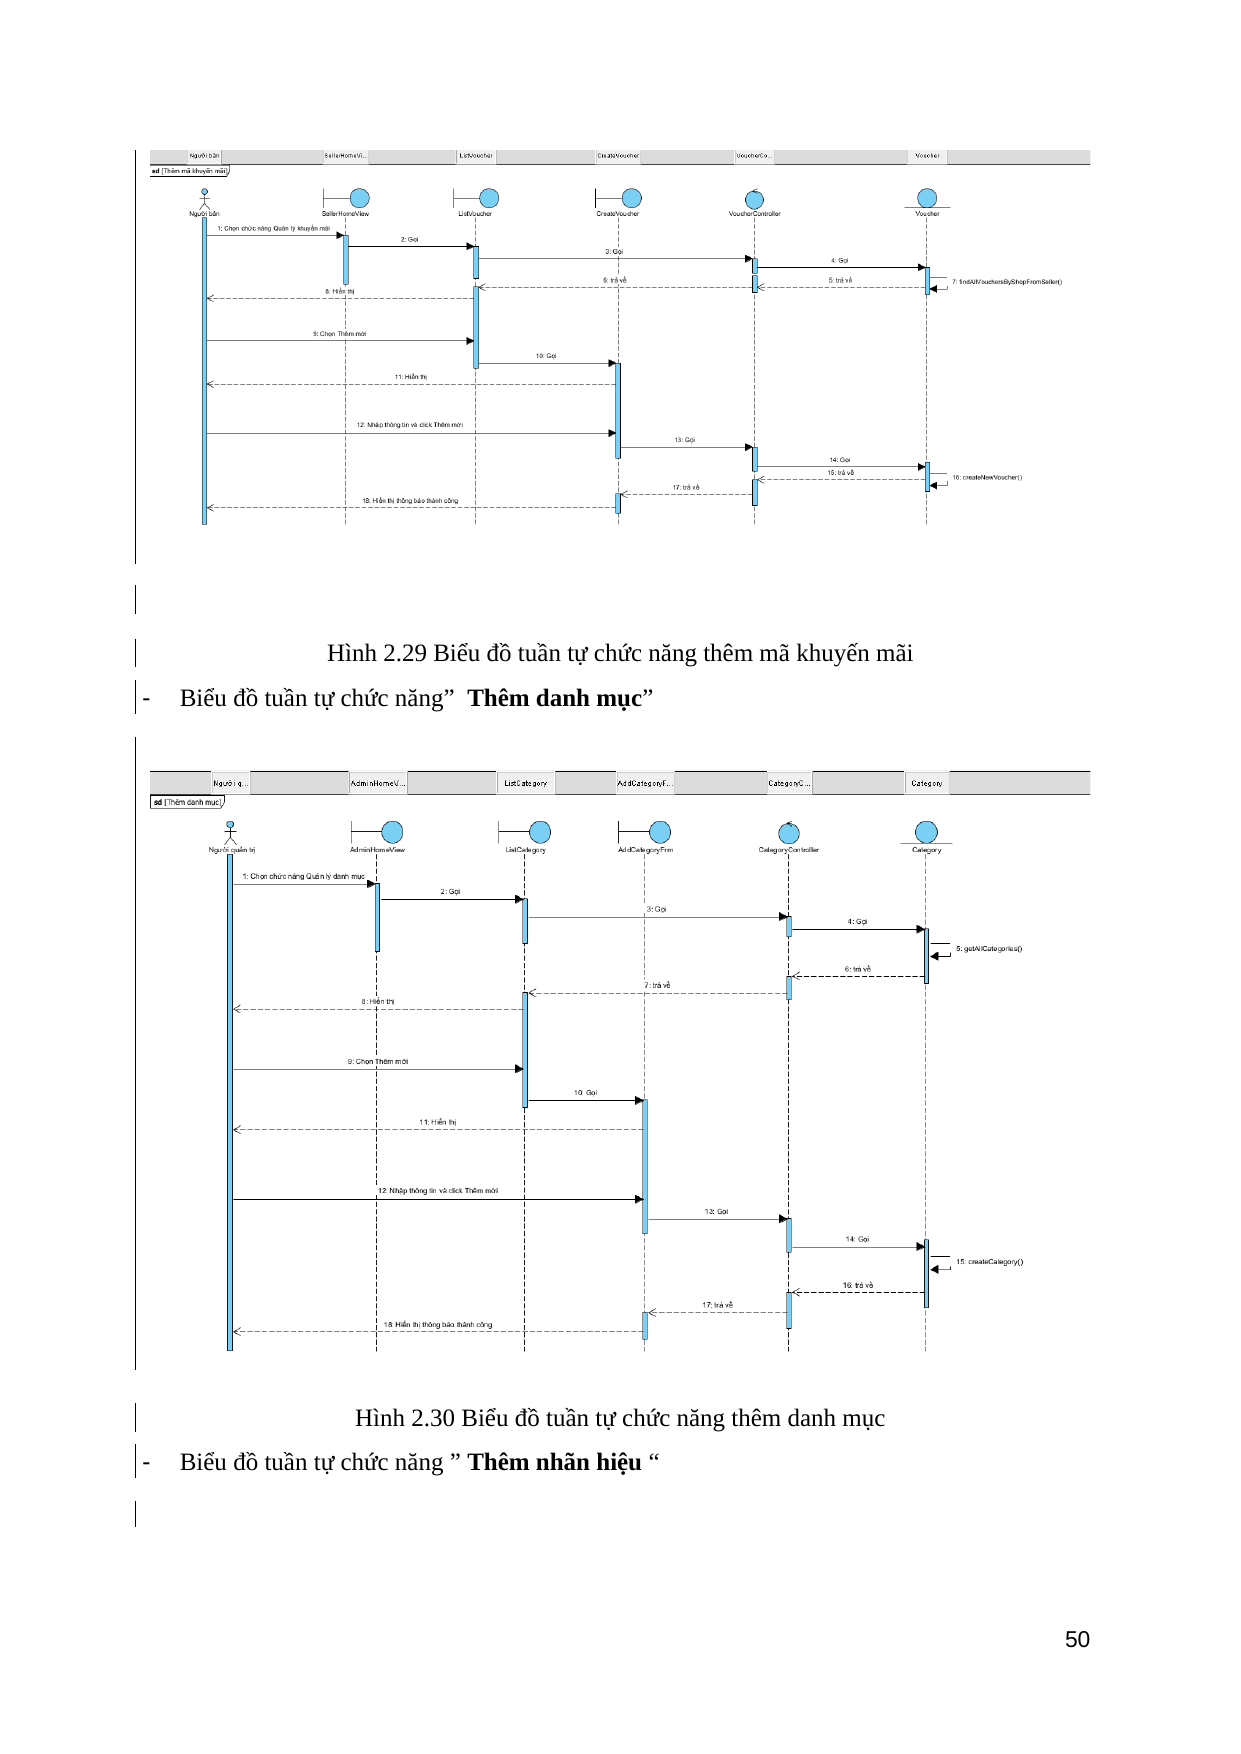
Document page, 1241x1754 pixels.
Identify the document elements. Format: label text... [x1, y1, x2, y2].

text Hình 2.29 Biểu đồ tuần tự chức năng thêm mã khuyến mãi [150, 638, 1090, 667]
picture [150, 770, 1091, 1370]
list Biểu đồ tuần tự chức năng ” Thêm nhãn hiệu “ [142, 1444, 1090, 1478]
picture [150, 150, 1091, 565]
text Hình 2.30 Biểu đồ tuần tự chức năng thêm danh mục [150, 1403, 1090, 1432]
list Biểu đồ tuần tự chức năng” Thêm danh mục” [142, 680, 1090, 714]
